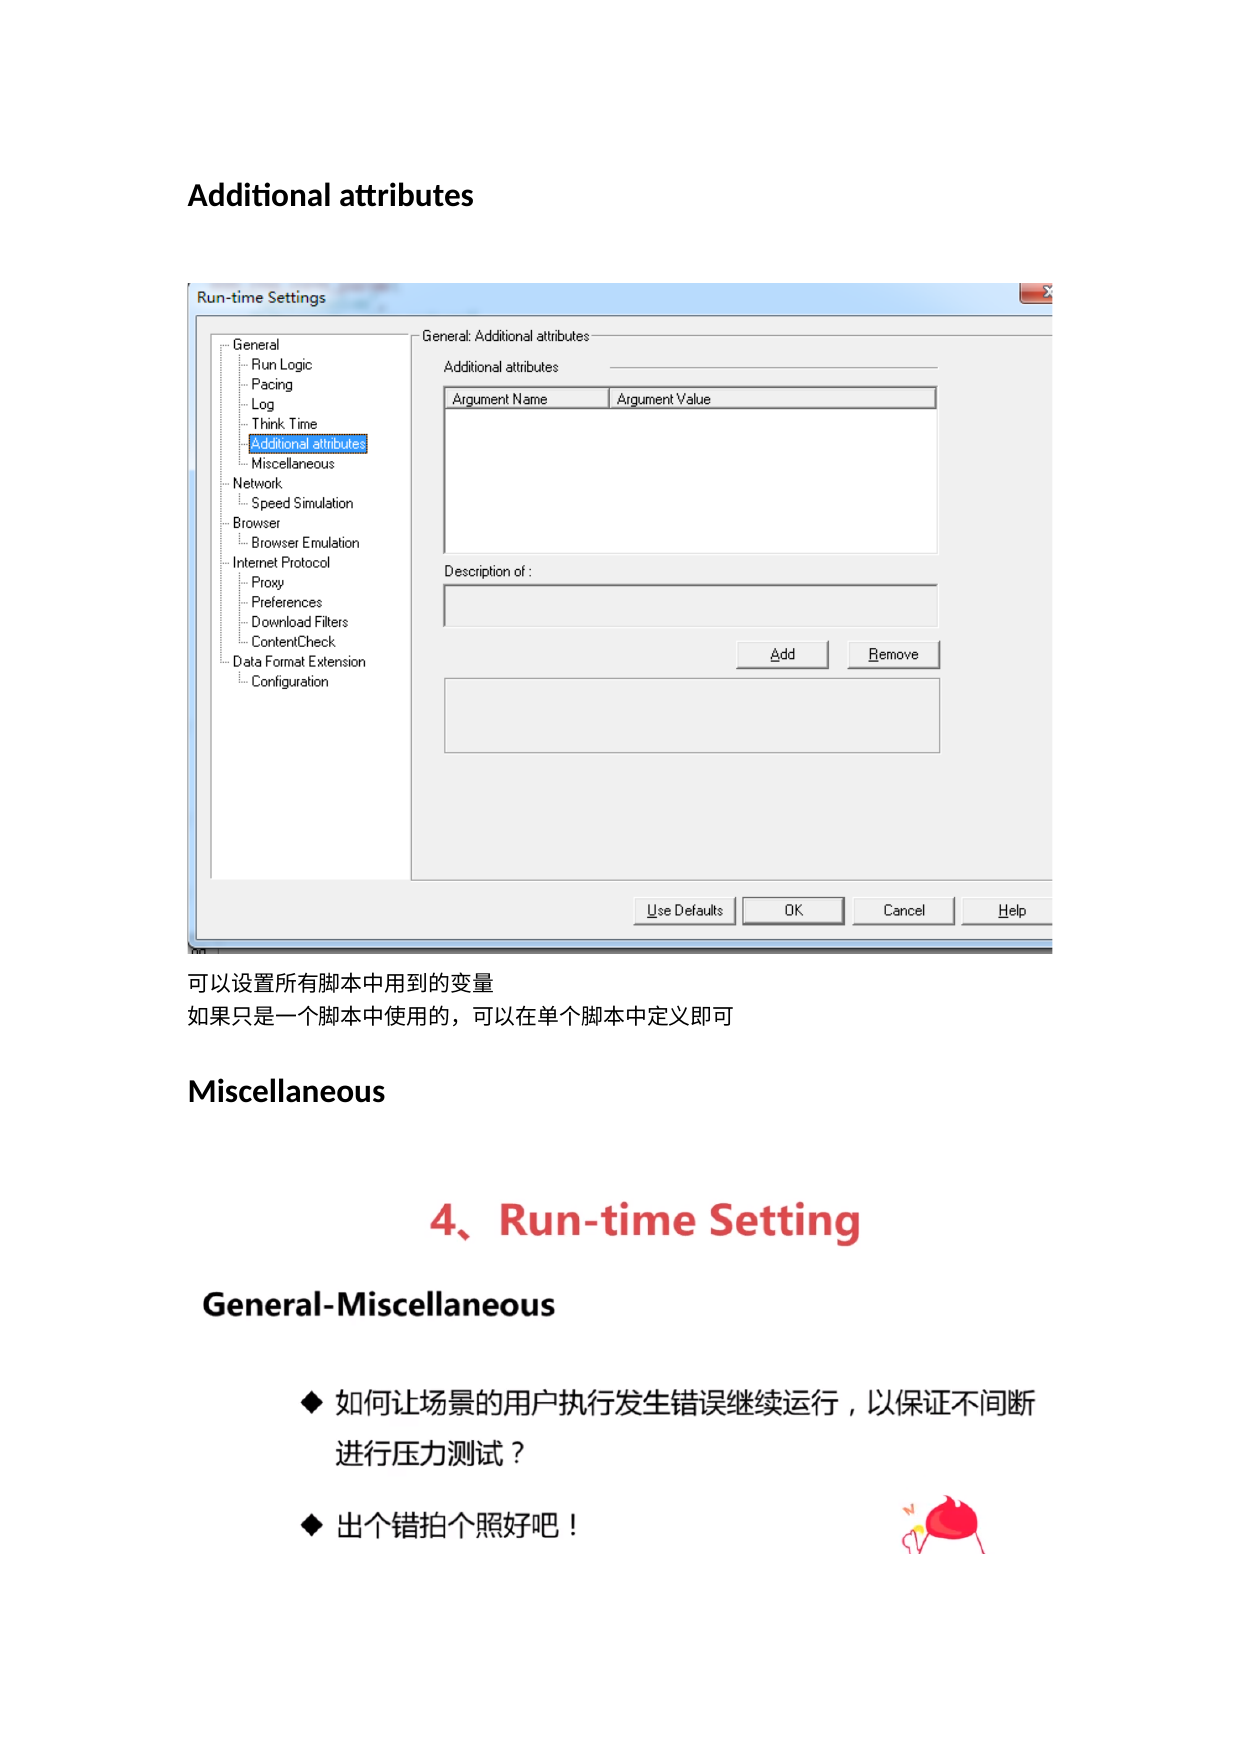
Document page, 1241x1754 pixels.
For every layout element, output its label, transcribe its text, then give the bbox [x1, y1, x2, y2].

text 如果只是一个脚本中使用的，可以在单个脚本中定义即可 [187, 998, 1053, 1031]
text 可以设置所有脚本中用到的变量 [187, 966, 1053, 998]
picture [187, 1179, 1053, 1554]
subtitle Miscellaneous [187, 1058, 1053, 1123]
subtitle Additional attributes [187, 162, 1053, 227]
picture [187, 283, 1053, 954]
